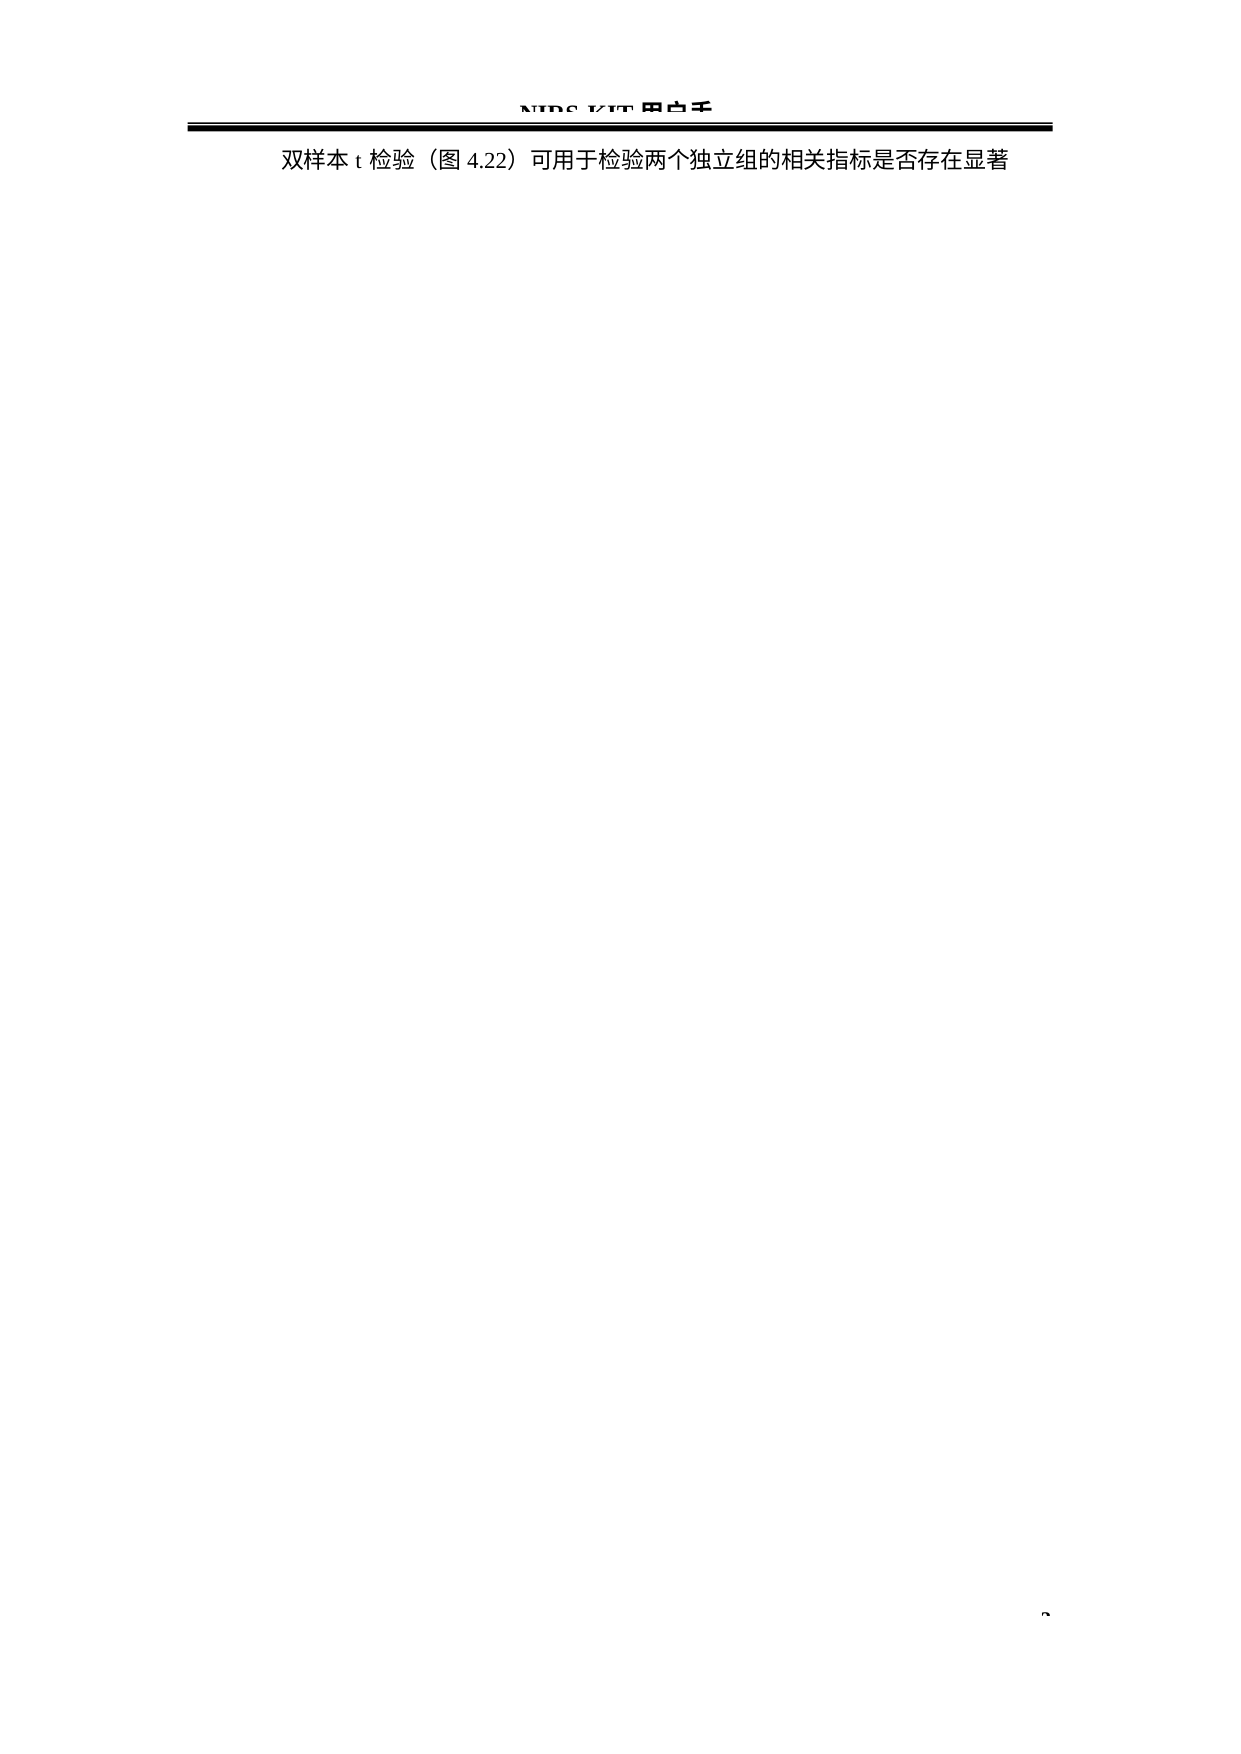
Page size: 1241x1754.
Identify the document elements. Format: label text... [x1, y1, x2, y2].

text 双样本 t 检验（图 4.22）可用于检验两个独立组的相关指标是否存在显著 [187, 144, 1103, 175]
